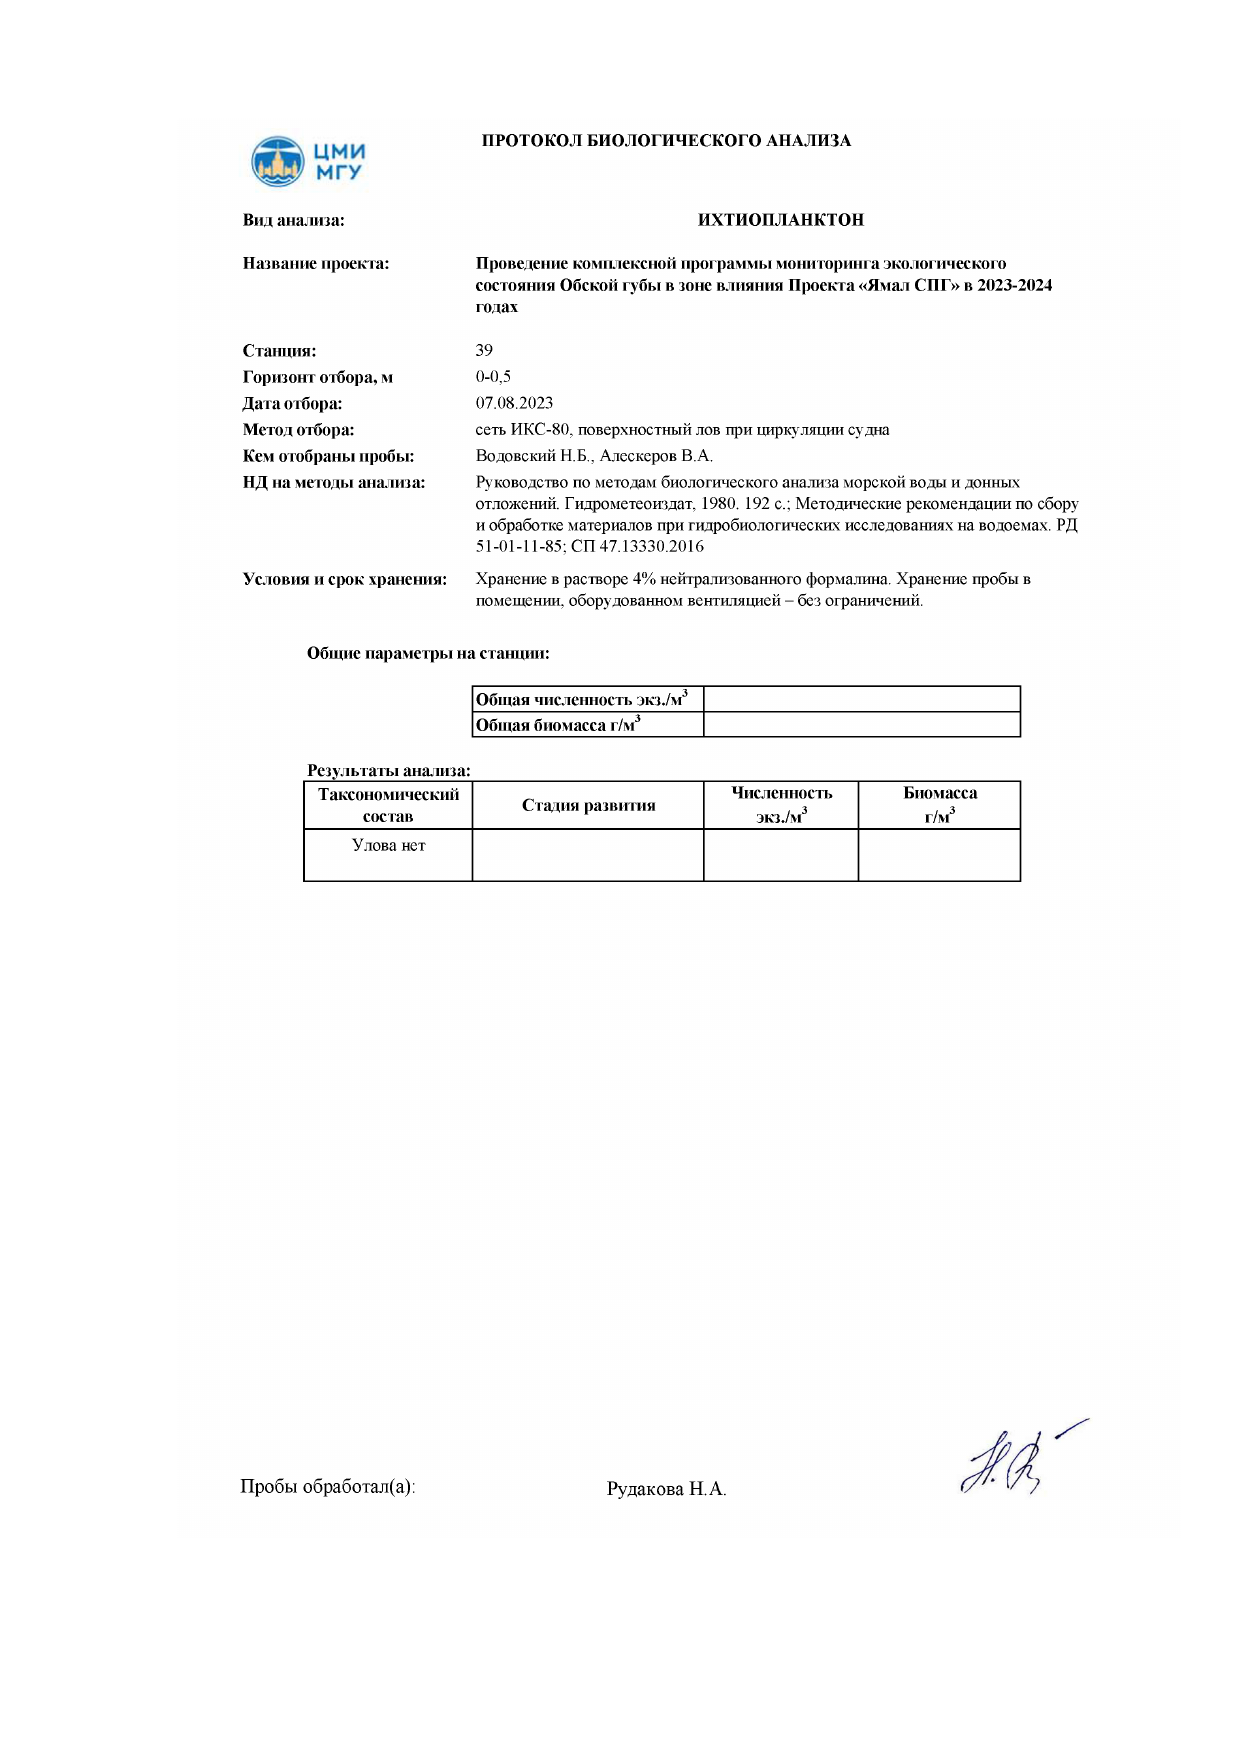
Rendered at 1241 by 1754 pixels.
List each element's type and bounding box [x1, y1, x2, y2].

picture [177, 118, 1182, 1538]
